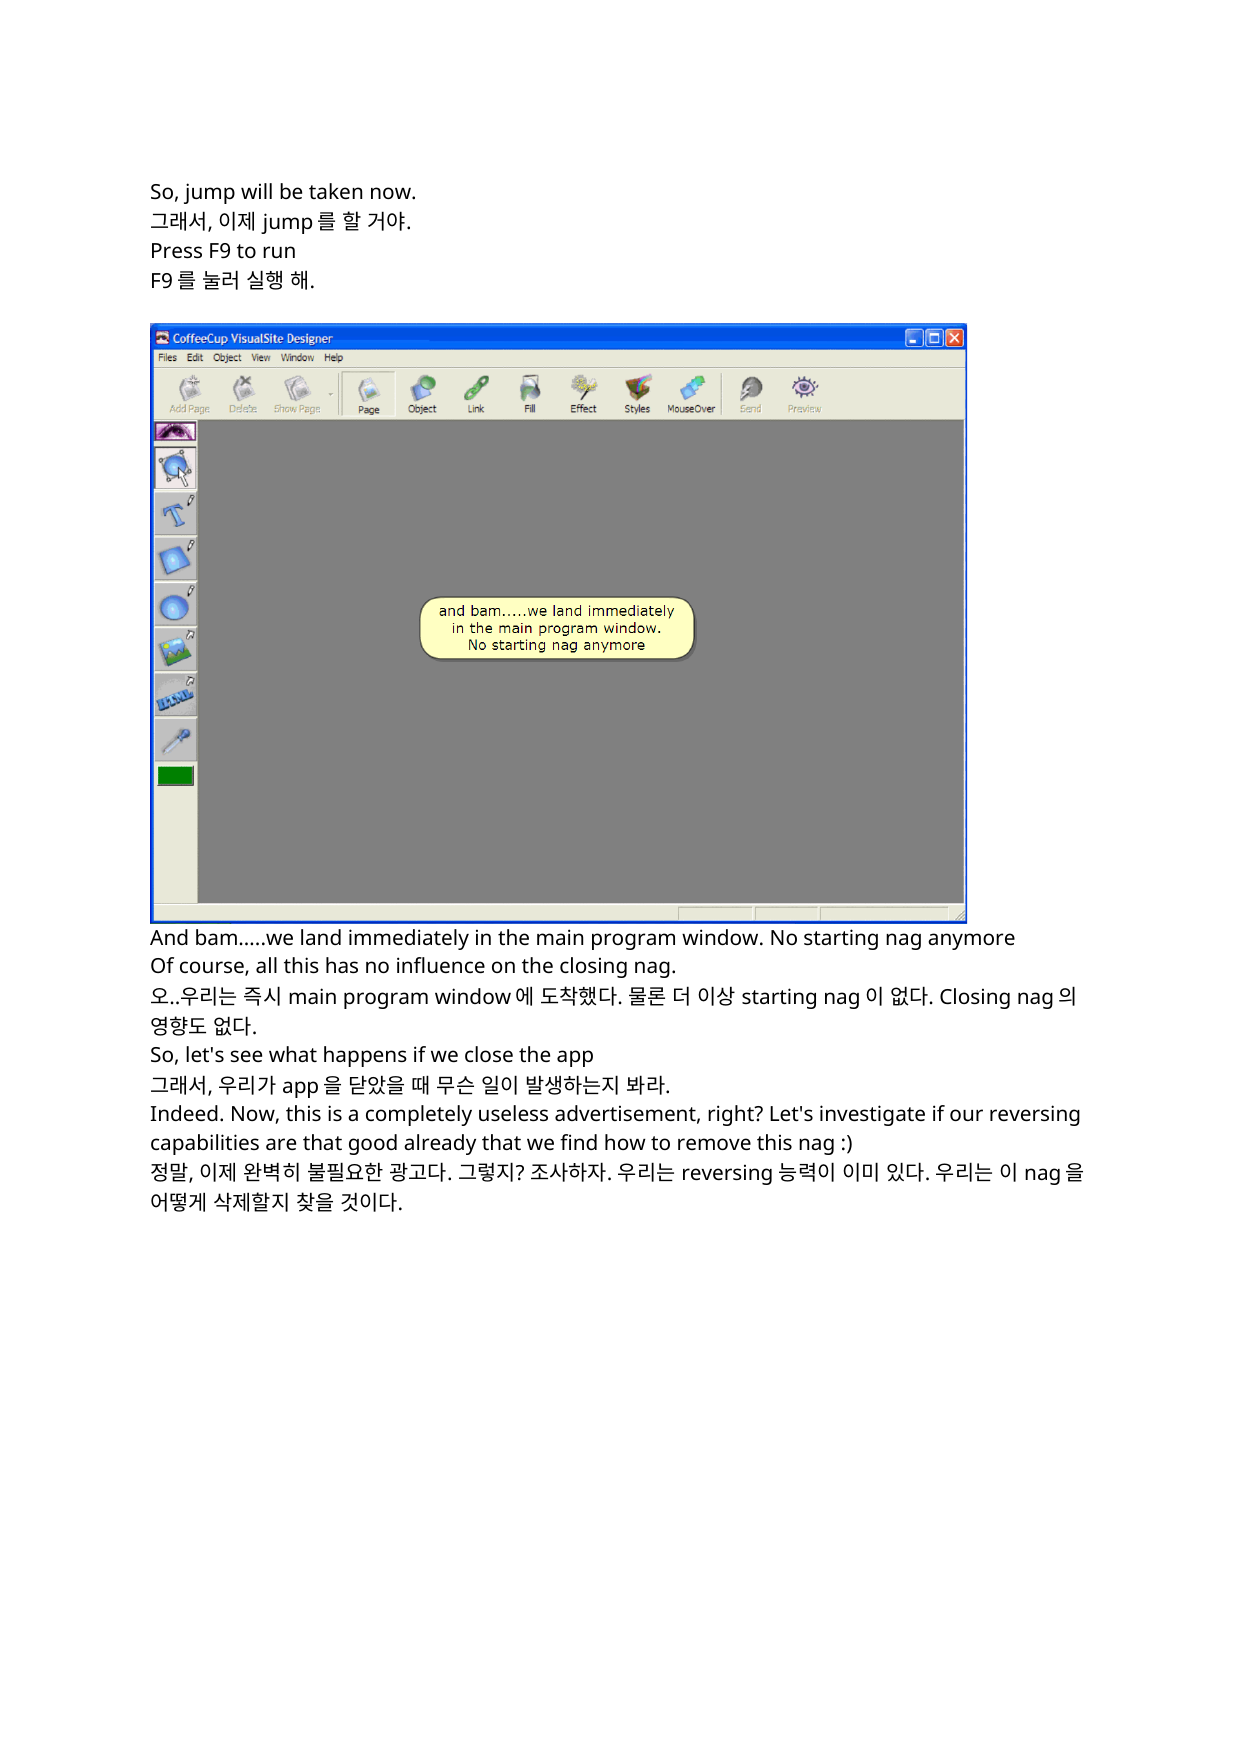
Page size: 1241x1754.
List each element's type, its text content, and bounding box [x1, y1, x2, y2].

text 정말, 이제 완벽히 불필요한 광고다. 그렇지? 조사하자. 우리는 reversing 능력이 이미 있다. 우리는 이 nag을 어떻게 삭제할지 찾을 것이다. [150, 1156, 1090, 1217]
text So, let's see what happens if we close the app [150, 1041, 1090, 1069]
text Indeed. Now, this is a completely useless advertisement, right? Let's investigate if our reversing capabilities are that good already that we find how to remove this nag :) [150, 1099, 1090, 1156]
text Of course, all this has no influence on the closing nag. [150, 952, 1090, 980]
text Press F9 to run [150, 236, 1090, 264]
text And bam…..we land immediately in the main program window. No starting nag anymore [150, 923, 1090, 952]
picture [150, 323, 968, 924]
text 그래서, 우리가 app을 닫았을 때 무슨 일이 발생하는지 봐라. [150, 1069, 1090, 1099]
text F9를 눌러 실행 해. [150, 264, 1090, 295]
text So, jump will be taken now. [150, 177, 1090, 206]
text 오..우리는 즉시 main program window에 도착했다. 물론 더 이상 starting nag이 없다. Closing nag의 영향도 없다. [150, 980, 1090, 1041]
text 그래서, 이제 jump를 할 거야. [150, 206, 1090, 236]
